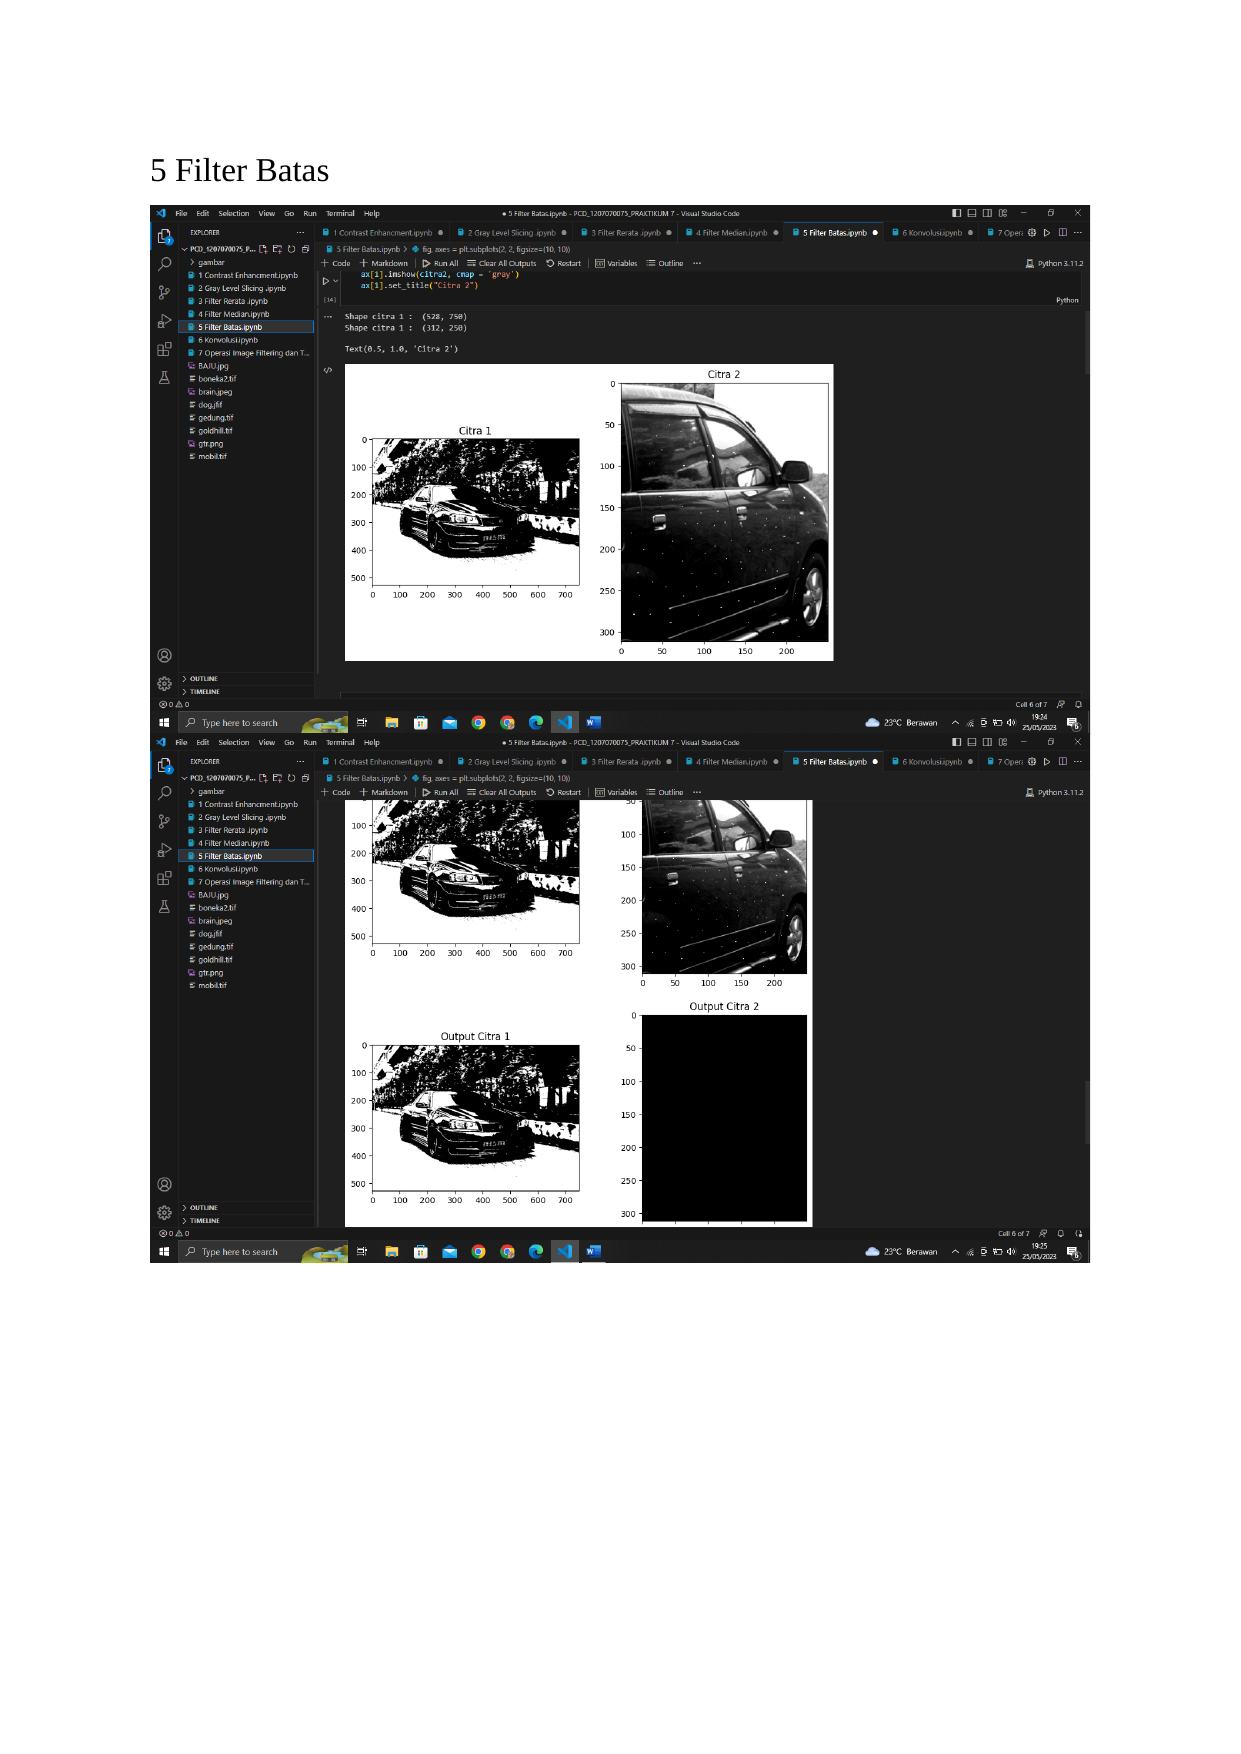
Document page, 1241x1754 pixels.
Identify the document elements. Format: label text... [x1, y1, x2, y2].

text 5 Filter Batas [150, 150, 1090, 188]
picture [150, 205, 1091, 1263]
